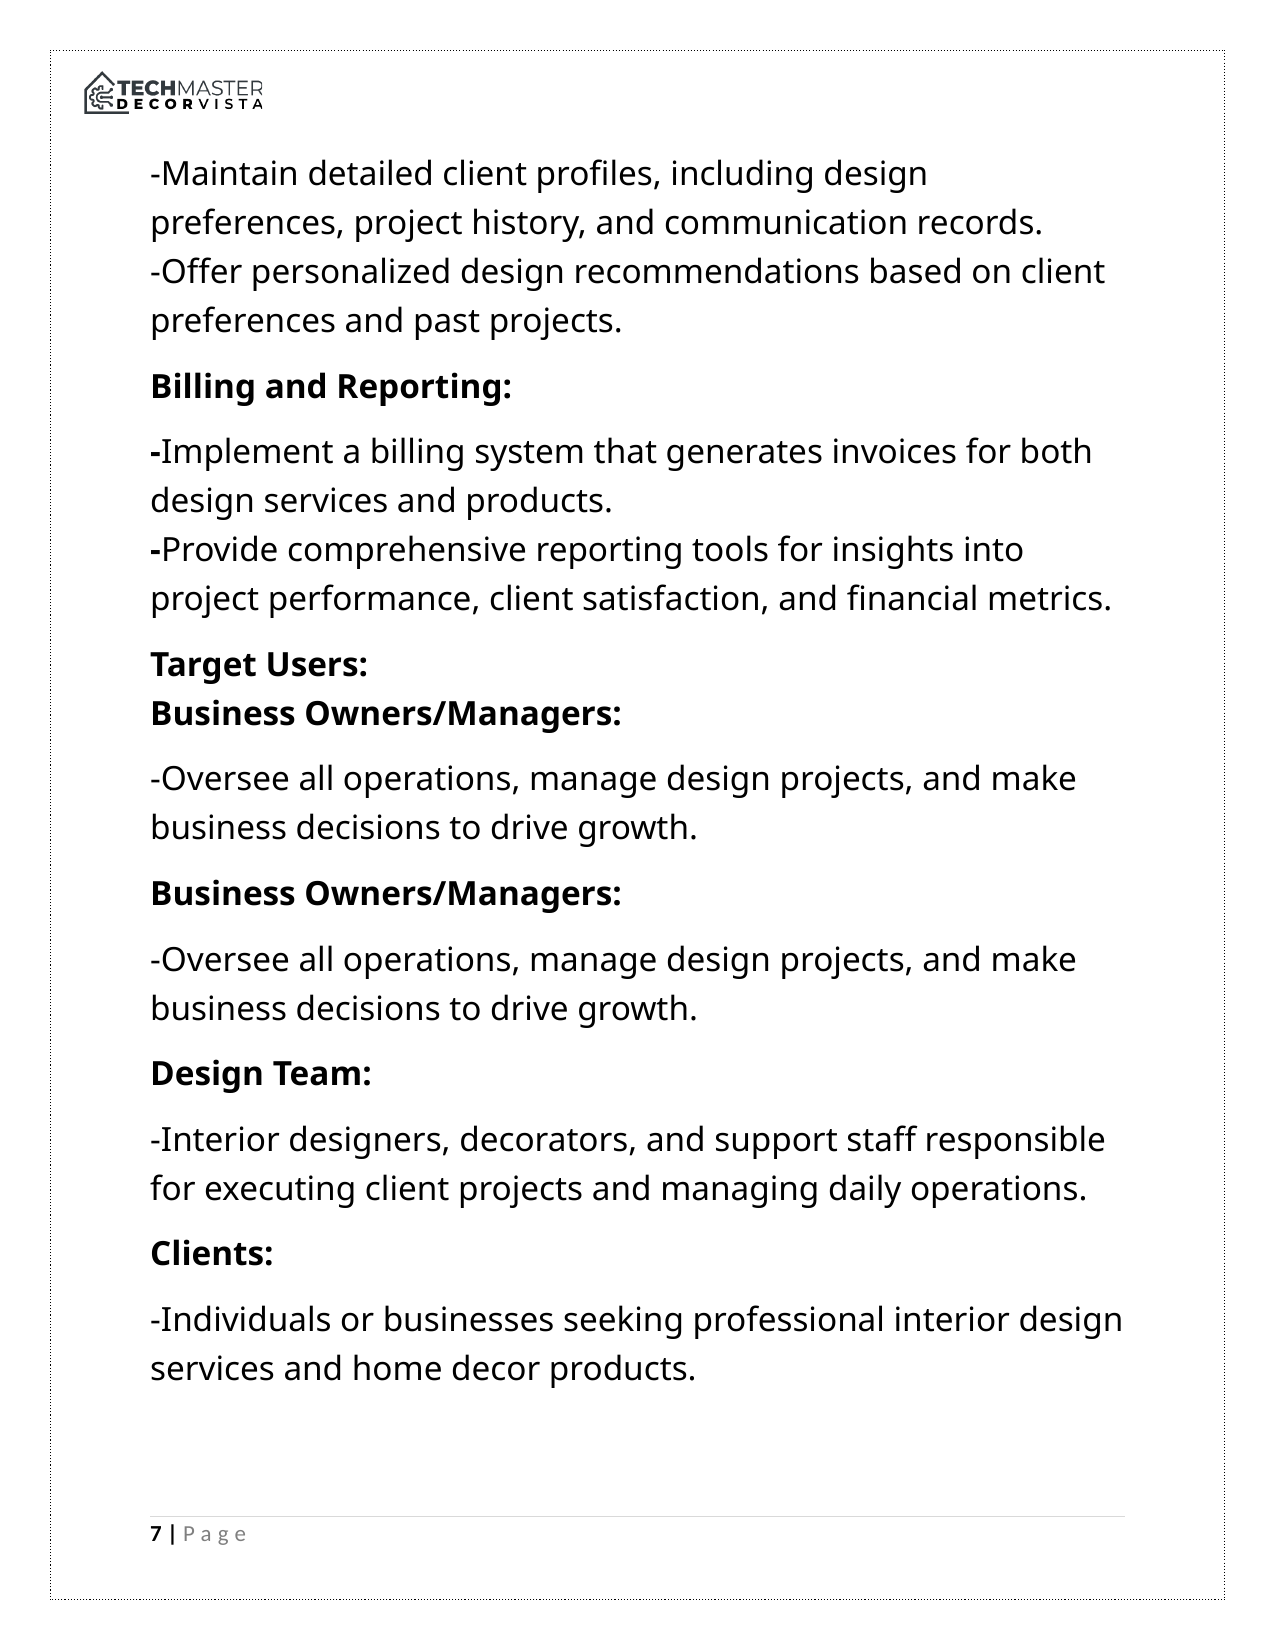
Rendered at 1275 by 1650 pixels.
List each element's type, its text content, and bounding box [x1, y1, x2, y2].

text Target Users: Business Owners/Managers: [150, 641, 1125, 735]
text -Oversee all operations, manage design projects, and make business decisions to drive growth. [150, 935, 1125, 1030]
text -Maintain detailed client profiles, including design preferences, project history, and communication records. -Offer personalized design recommendations based on client preferences and past projects. [150, 150, 1125, 342]
text Billing and Reporting: [150, 362, 1125, 408]
picture [84, 71, 263, 114]
text Business Owners/Managers: [150, 870, 1125, 915]
text Clients: [150, 1230, 1125, 1276]
text -Oversee all operations, manage design projects, and make business decisions to drive growth. [150, 755, 1125, 849]
text -Interior designers, decorators, and support staff responsible for executing client projects and managing daily operations. [150, 1116, 1125, 1210]
text -Individuals or businesses seeking professional interior design services and home decor products. [150, 1296, 1125, 1390]
text -Implement a billing system that generates invoices for both design services and products. -Provide comprehensive reporting tools for insights into project performance, client satisfaction, and financial metrics. [150, 428, 1125, 620]
text Design Team: [150, 1050, 1125, 1095]
